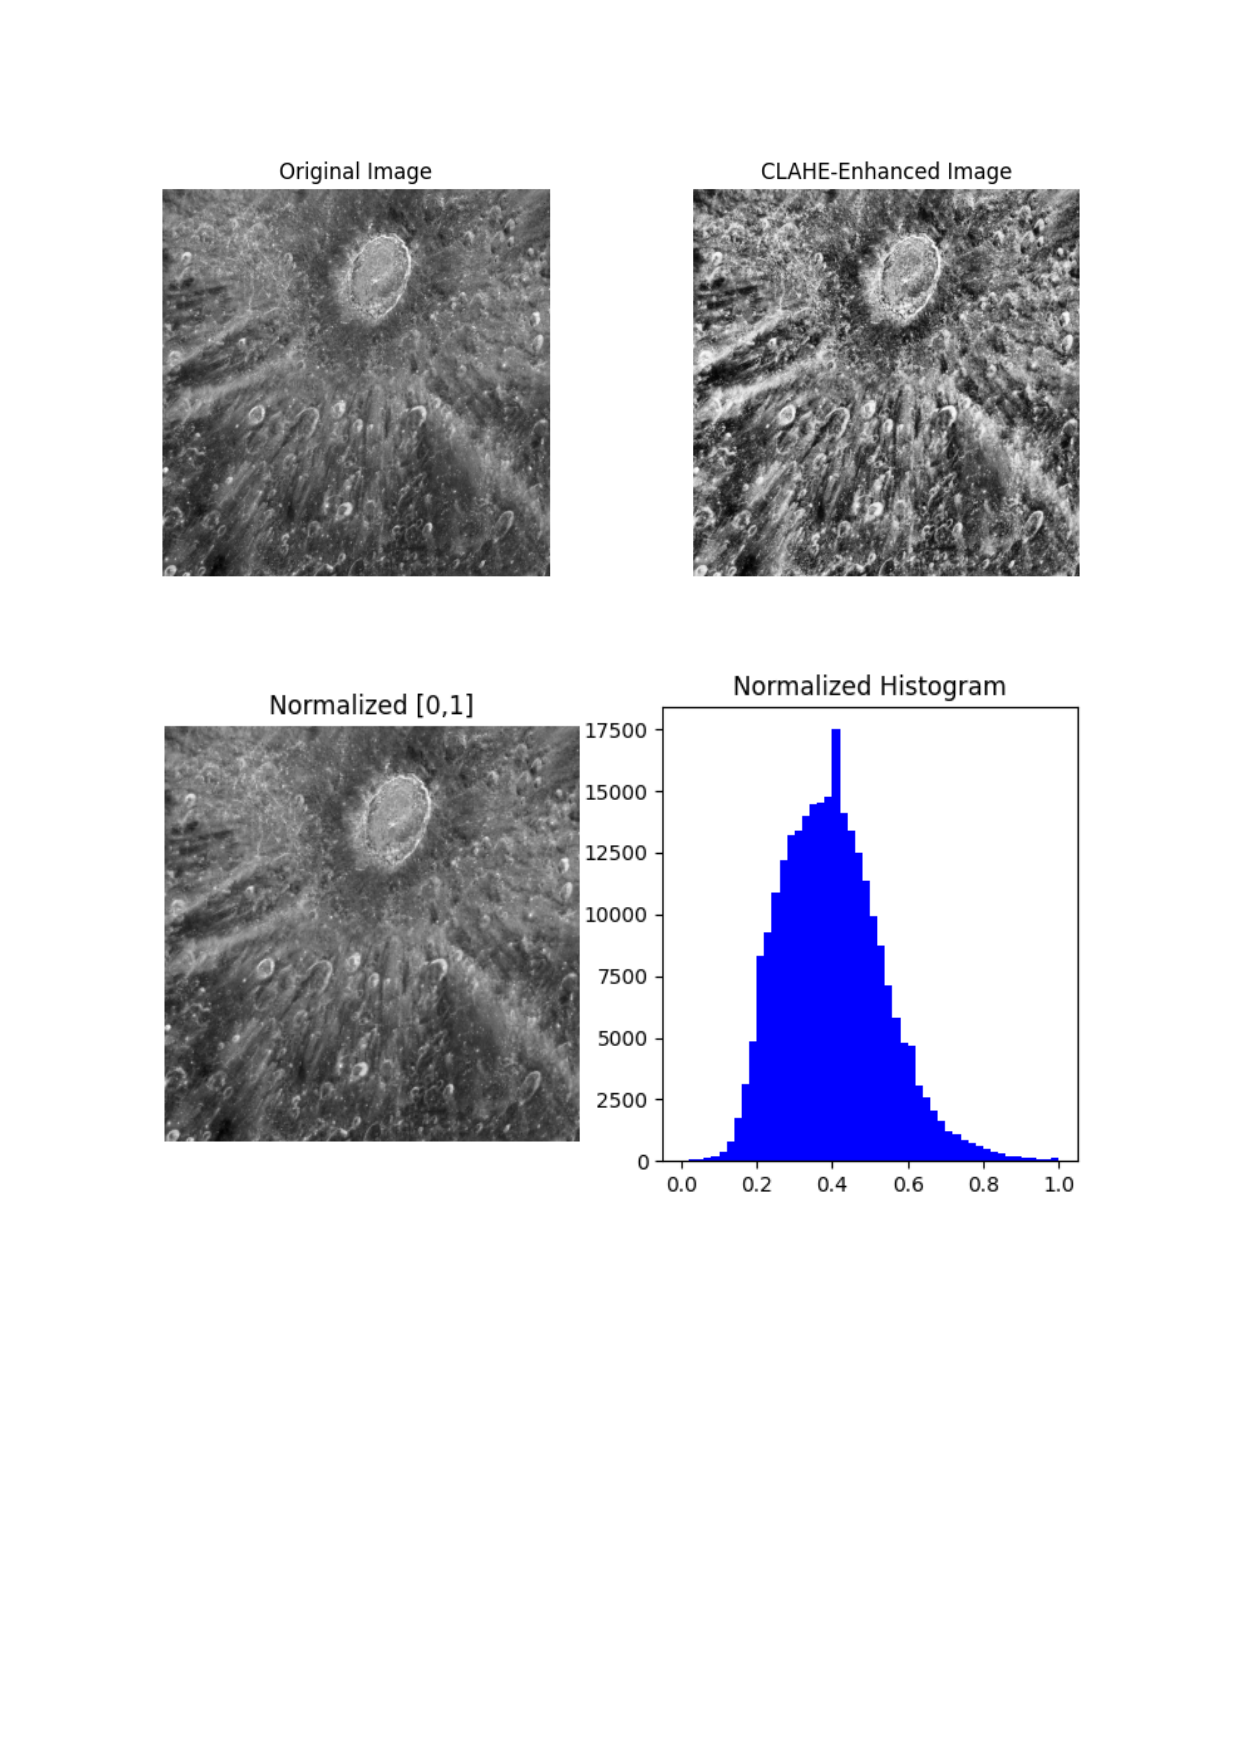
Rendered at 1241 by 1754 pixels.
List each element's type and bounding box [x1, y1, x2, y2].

picture [150, 150, 1091, 589]
picture [150, 660, 1091, 1211]
